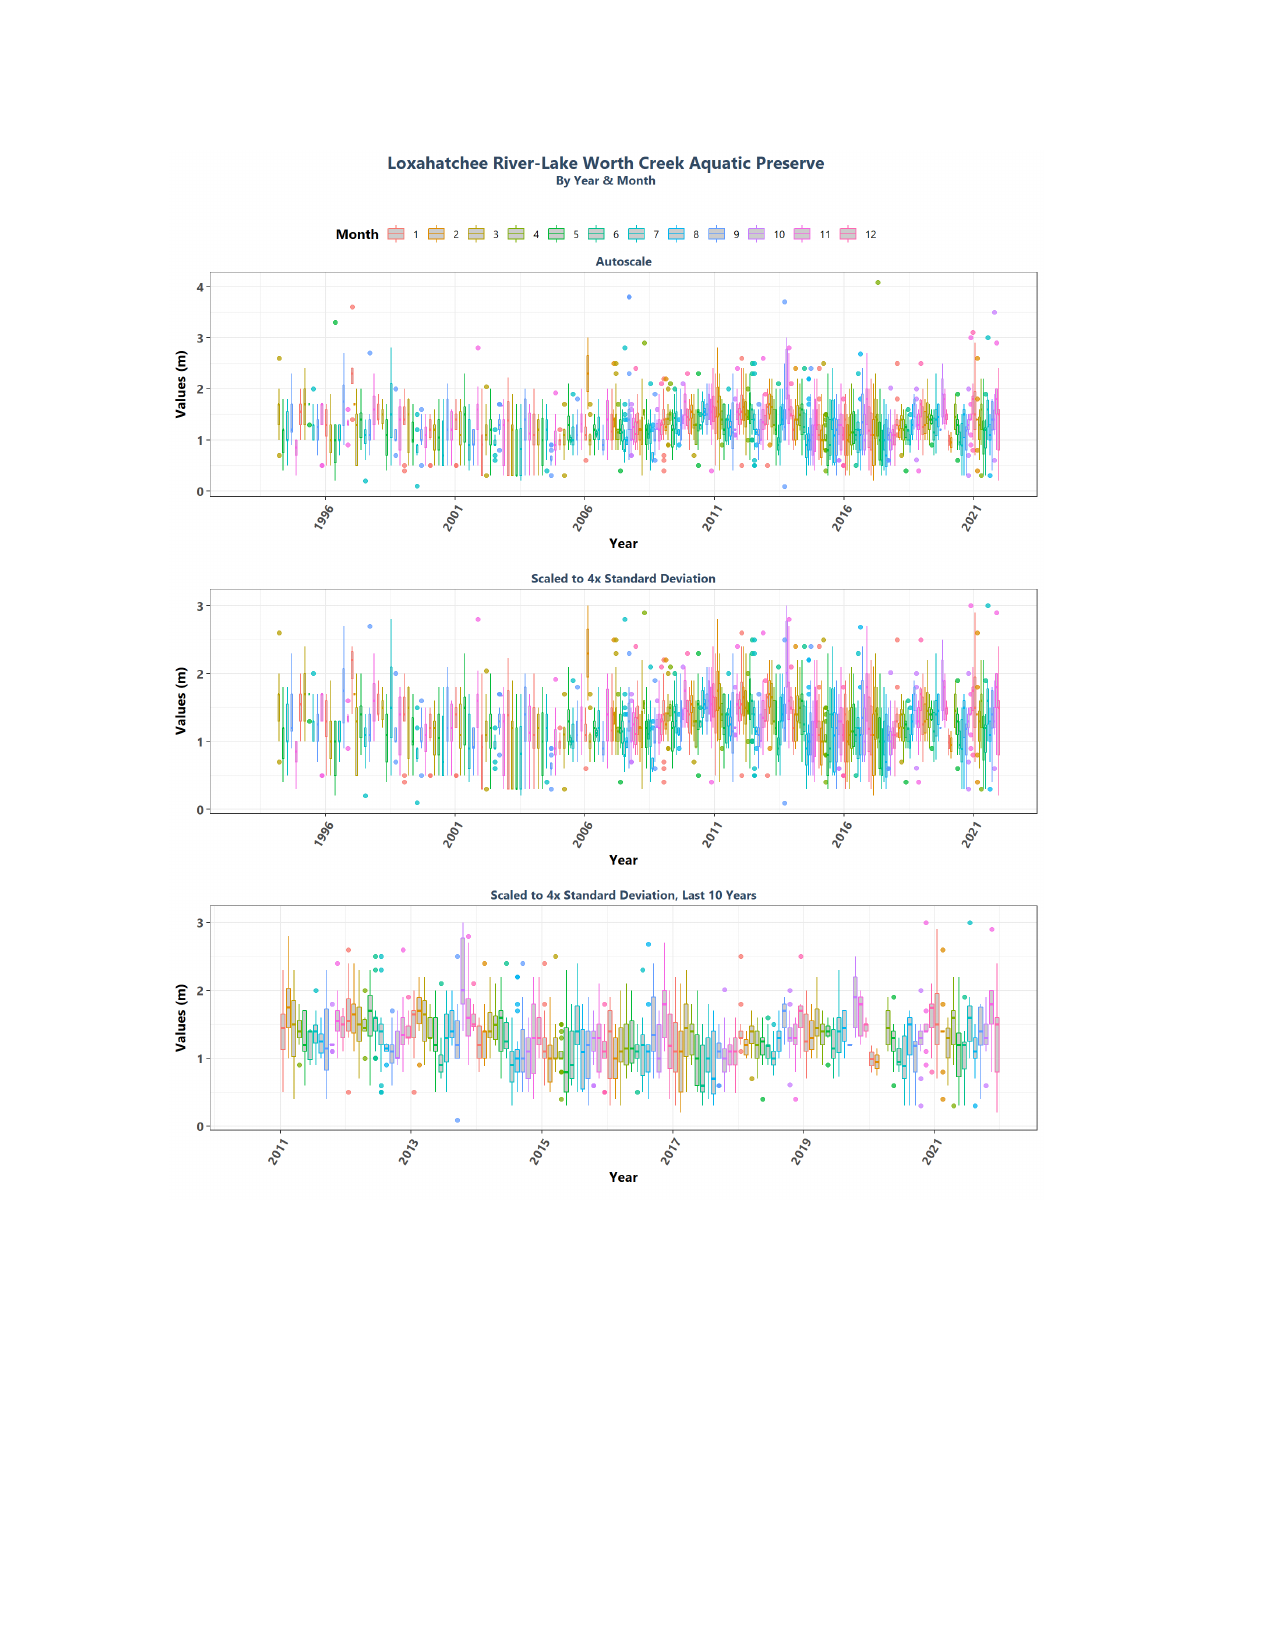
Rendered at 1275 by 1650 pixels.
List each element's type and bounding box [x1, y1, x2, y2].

picture [168, 150, 1044, 1200]
